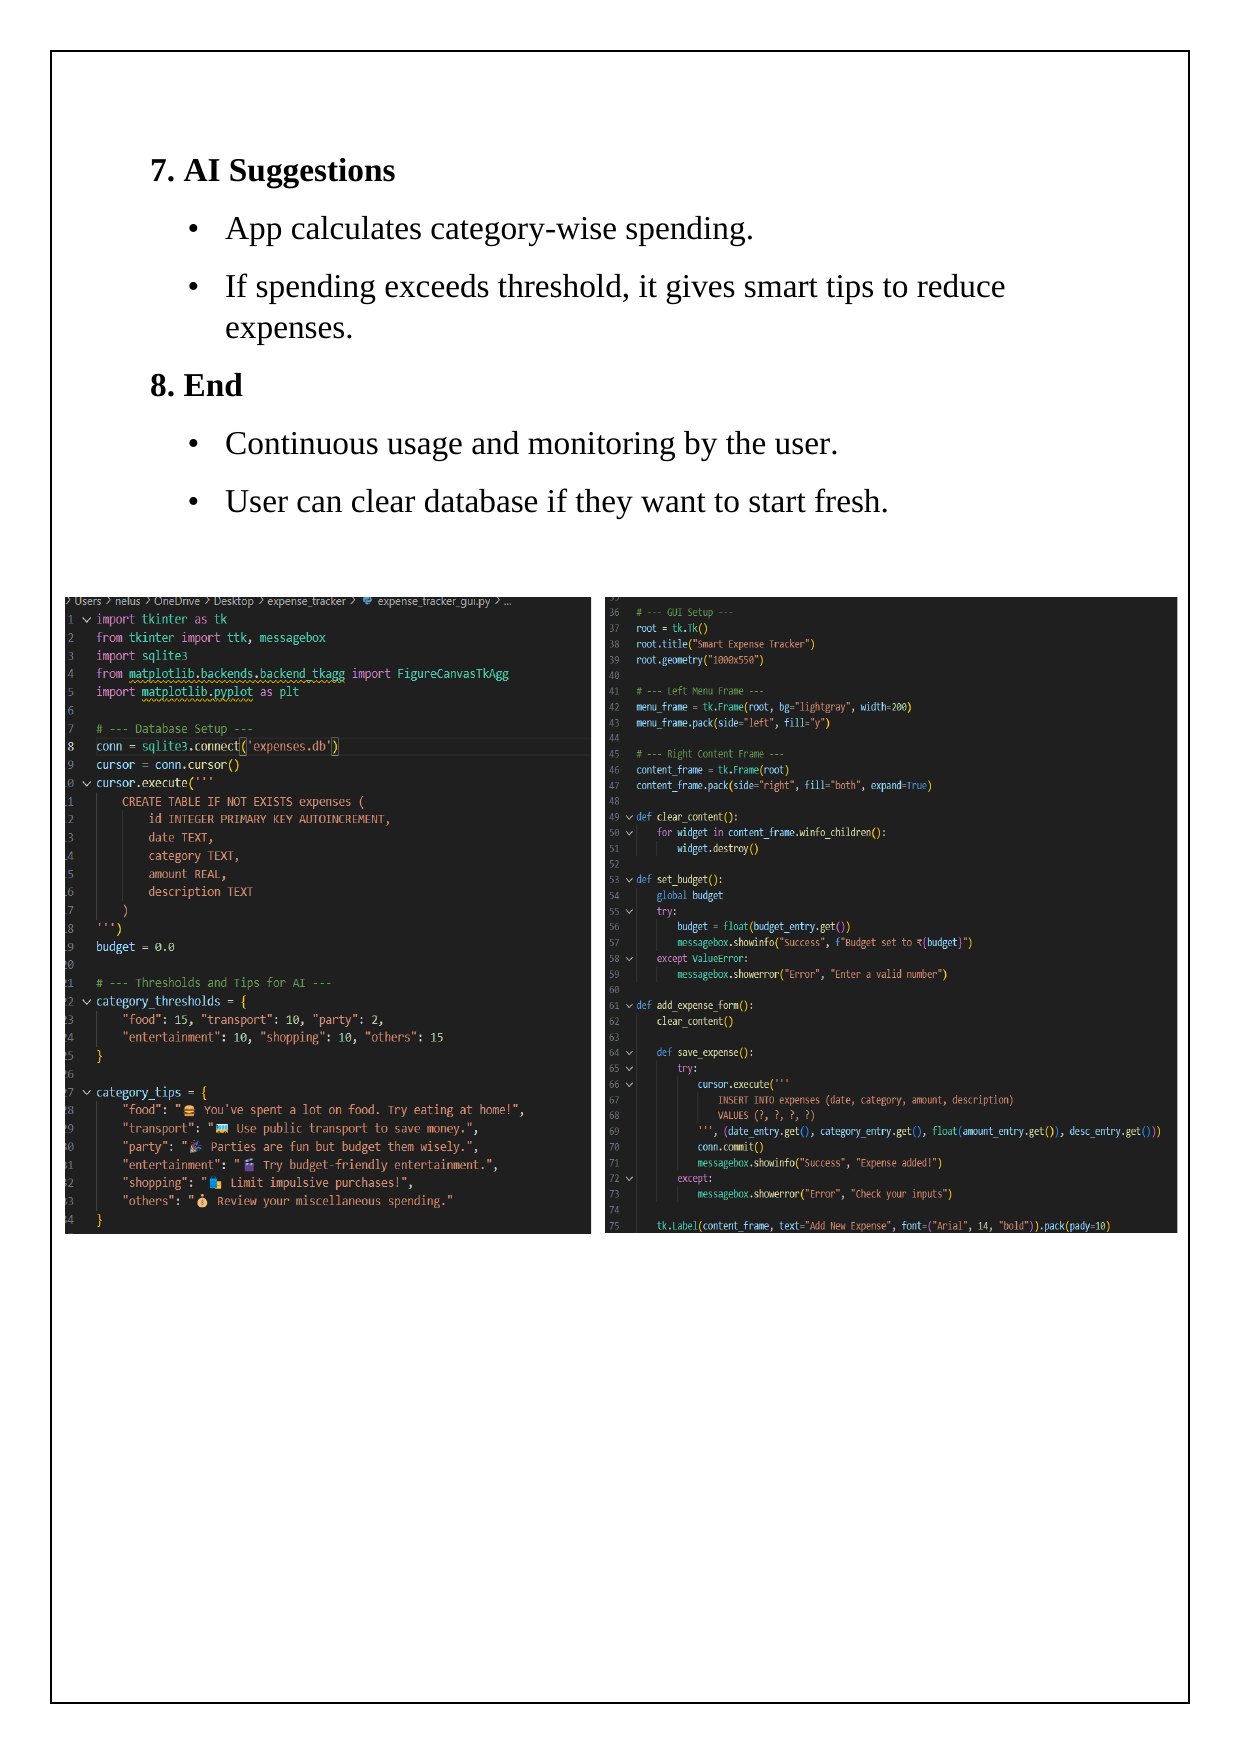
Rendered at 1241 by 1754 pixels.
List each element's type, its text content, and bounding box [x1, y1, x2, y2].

picture [605, 597, 1178, 1233]
text 8. End [150, 365, 1090, 404]
text 7. AI Suggestions [150, 150, 1090, 188]
list User can clear database if they want to start fresh. [187, 481, 1090, 520]
picture [65, 597, 592, 1234]
list App calculates category-wise spending. [187, 208, 1090, 246]
list If spending exceeds threshold, it gives smart tips to reduce expenses. [187, 266, 1090, 346]
list Continuous usage and monitoring by the user. [187, 423, 1090, 462]
